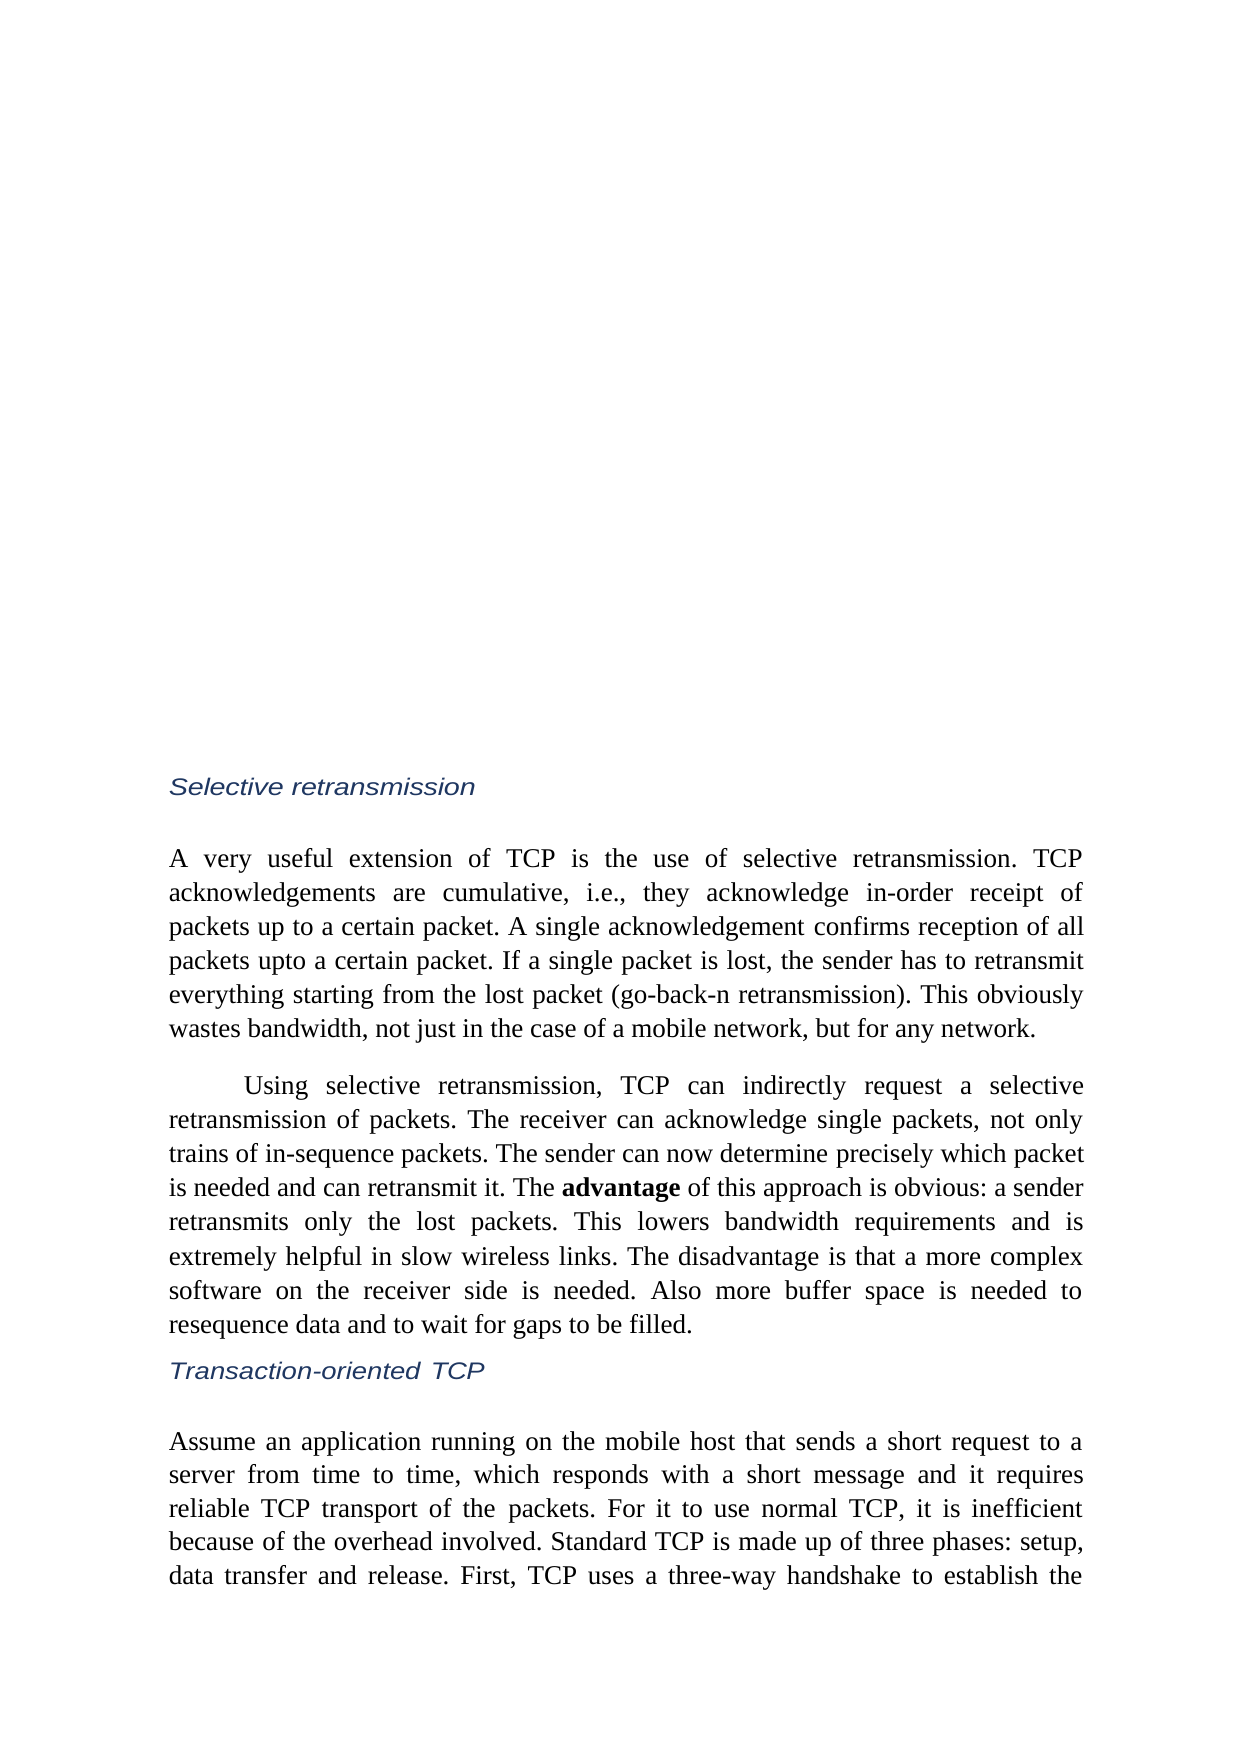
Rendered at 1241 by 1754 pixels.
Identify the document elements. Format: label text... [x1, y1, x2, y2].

text Transaction-oriented TCP [168, 1357, 1090, 1384]
text Selective retransmission [168, 773, 1090, 801]
text Using selective retransmission, TCP can indirectly request a selective retransmission of packets. The receiver can acknowledge single packets, not only trains of in-sequence packets. The sender can now determine precisely which packet is needed and can retransmit it. The advantage of this approach is obvious: a sender retransmits only the lost packets. This lowers bandwidth requirements and is extremely helpful in slow wireless links. The disadvantage is that a more complex software on the receiver side is needed. Also more buffer space is needed to resequence data and to wait for gaps to be filled. [168, 1069, 1084, 1339]
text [168, 1425, 1084, 1590]
text A very useful extension of TCP is the use of selective retransmission. TCP acknowledgements are cumulative, i.e., they acknowledge in-order receipt of packets up to a certain packet. A single acknowledgement confirms reception of all packets upto a certain packet. If a single packet is lost, the sender has to retransmit everything starting from the lost packet (go-back-n retransmission). This obviously wastes bandwidth, not just in the case of a mobile network, but for any network. [168, 842, 1084, 1044]
